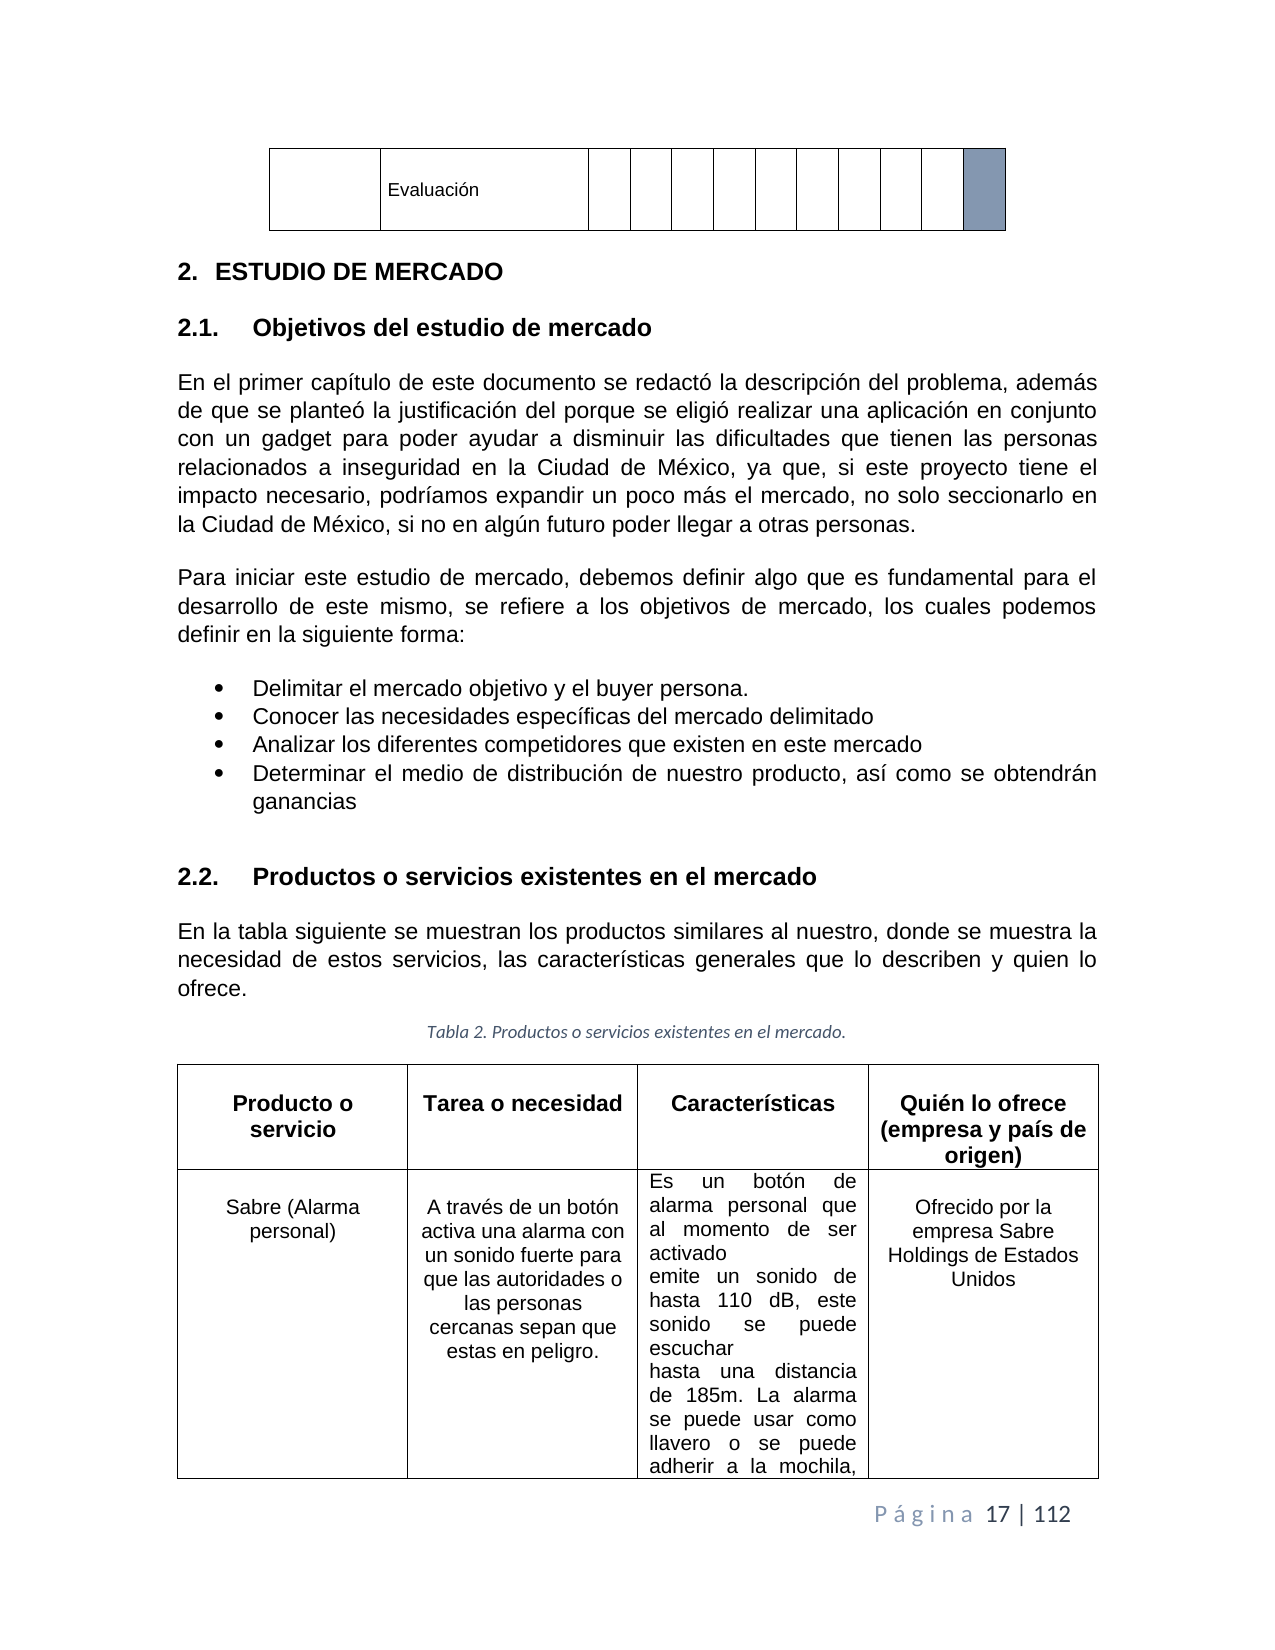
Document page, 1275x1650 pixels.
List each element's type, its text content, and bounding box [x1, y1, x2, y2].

table_cell [589, 149, 630, 230]
table_cell [839, 149, 880, 230]
table_cell [672, 149, 713, 230]
text En el primer capítulo de este documento se redactó la descripción del problema, además de que se planteó la justificación del porque se eligió realizar una aplicación en conjunto con un gadget para poder ayudar a disminuir las dificultades que tienen las personas relacionados a inseguridad en la Ciudad de México, ya que, si este proyecto tiene el impacto necesario, podríamos expandir un poco más el mercado, no solo seccionarlo en la Ciudad de México, si no en algún futuro poder llegar a otras personas. [177, 368, 1098, 537]
text Para iniciar este estudio de mercado, debemos definir algo que es fundamental para el desarrollo de este mismo, se refiere a los objetivos de mercado, los cuales podemos definir en la siguiente forma: [177, 564, 1098, 647]
subtitle Productos o servicios existentes en el mercado [177, 862, 1098, 891]
list Conocer las necesidades específicas del mercado delimitado [215, 703, 1098, 729]
text En la tabla siguiente se muestran los productos similares al nuestro, donde se muestra la necesidad de estos servicios, las características generales que lo describen y quien lo ofrece. [177, 918, 1098, 1001]
list Determinar el medio de distribución de nuestro producto, así como se obtendrán ganancias [215, 760, 1098, 814]
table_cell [638, 1170, 868, 1478]
list Delimitar el mercado objetivo y el buyer persona. [215, 674, 1098, 701]
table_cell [178, 1170, 407, 1478]
table_cell [714, 149, 755, 230]
table_header Tarea o necesidad [408, 1065, 637, 1169]
table_cell [881, 149, 921, 230]
table_header Quién lo ofrece (empresa y país de origen) [869, 1065, 1098, 1169]
table_cell [964, 149, 1005, 230]
text Tabla 2. Productos o servicios existentes en el mercado. [177, 1020, 1098, 1043]
table_cell [922, 149, 963, 230]
list Analizar los diferentes competidores que existen en este mercado [215, 731, 1098, 758]
table_cell [756, 149, 796, 230]
table_cell [631, 149, 671, 230]
table_cell Evaluación [381, 149, 588, 230]
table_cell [408, 1170, 637, 1478]
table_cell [869, 1170, 1098, 1478]
table_header Producto o servicio [178, 1065, 407, 1169]
table_cell [270, 149, 380, 230]
table_cell [797, 149, 838, 230]
table_header Características [638, 1065, 868, 1169]
subtitle ESTUDIO DE MERCADO [177, 256, 1098, 285]
subtitle Objetivos del estudio de mercado [177, 312, 1098, 341]
